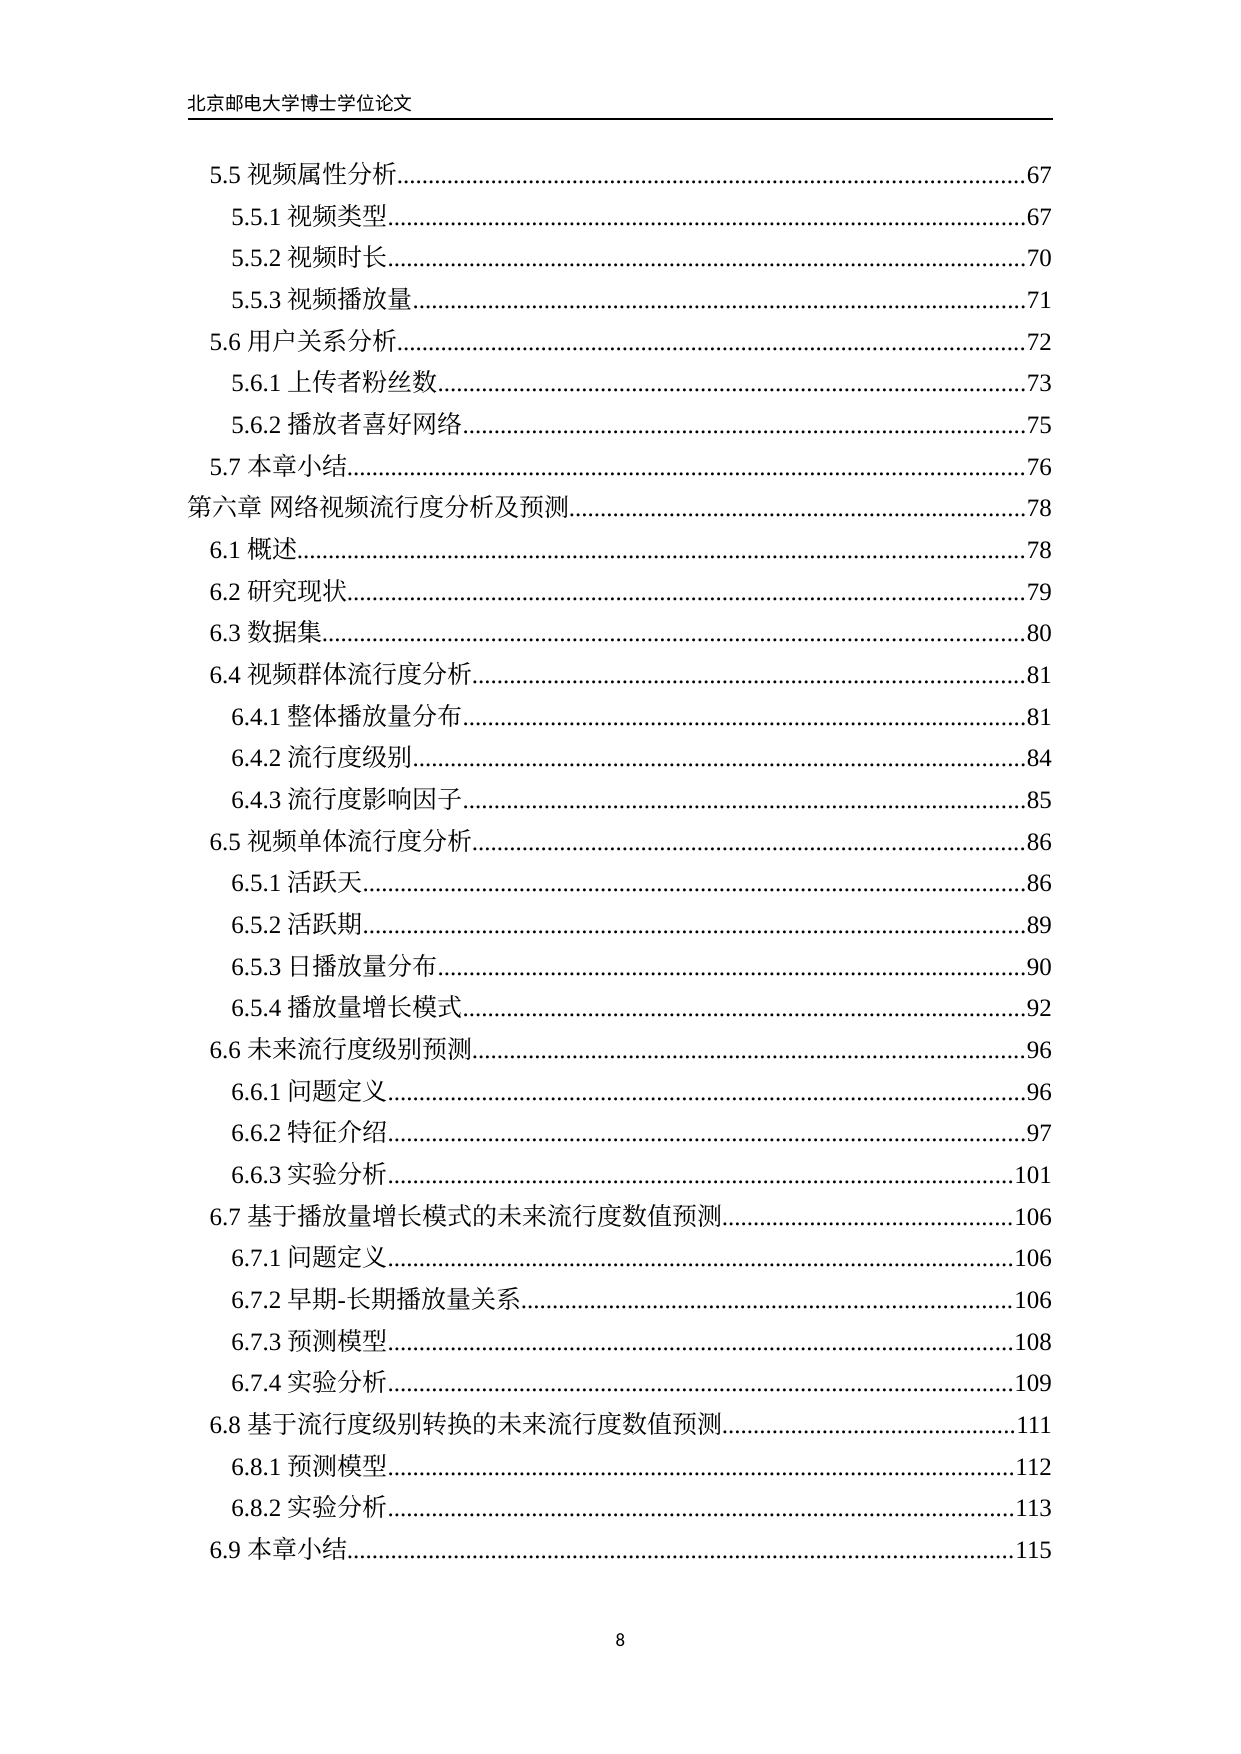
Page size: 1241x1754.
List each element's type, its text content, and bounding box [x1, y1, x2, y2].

text 6.6.1 问题定义 96 [231, 1067, 1053, 1108]
text 6.4 视频群体流行度分析 81 [209, 650, 1053, 692]
text 6.3 数据集 80 [209, 608, 1053, 650]
text 6.5 视频单体流行度分析 86 [209, 817, 1053, 858]
text 6.7.2 早期-长期播放量关系 106 [231, 1275, 1053, 1317]
text 5.5.1 视频类型 67 [231, 192, 1053, 233]
text 5.6 用户关系分析 72 [209, 317, 1053, 358]
text 6.8.1 预测模型 112 [231, 1442, 1053, 1483]
text 5.5.3 视频播放量 71 [231, 275, 1053, 317]
text 6.6 未来流行度级别预测 96 [209, 1025, 1053, 1067]
text 6.6.2 特征介绍 97 [231, 1108, 1053, 1150]
text 6.5.1 活跃天 86 [231, 858, 1053, 900]
text 6.2 研究现状 79 [209, 567, 1053, 608]
text 6.5.4 播放量增长模式 92 [231, 983, 1053, 1025]
text 6.7.4 实验分析 109 [231, 1358, 1053, 1400]
text 6.8.2 实验分析 113 [231, 1483, 1053, 1525]
text 5.7 本章小结 76 [209, 442, 1053, 483]
text 6.7.1 问题定义 106 [231, 1233, 1053, 1275]
text 5.5 视频属性分析 67 [209, 150, 1053, 192]
text 6.7.3 预测模型 108 [231, 1317, 1053, 1358]
text 6.5.3 日播放量分布 90 [231, 942, 1053, 983]
text 6.4.1 整体播放量分布 81 [231, 692, 1053, 733]
text 5.6.1 上传者粉丝数 73 [231, 358, 1053, 400]
text 6.9 本章小结 115 [209, 1525, 1053, 1567]
text 6.4.3 流行度影响因子 85 [231, 775, 1053, 817]
text 第六章 网络视频流行度分析及预测 78 [187, 483, 1053, 525]
text 6.6.3 实验分析 101 [231, 1150, 1053, 1192]
text 6.1 概述 78 [209, 525, 1053, 567]
text 6.7 基于播放量增长模式的未来流行度数值预测 106 [209, 1192, 1053, 1233]
text 6.5.2 活跃期 89 [231, 900, 1053, 942]
text 5.6.2 播放者喜好网络 75 [231, 400, 1053, 442]
text 6.4.2 流行度级别 84 [231, 733, 1053, 775]
text 5.5.2 视频时长 70 [231, 233, 1053, 275]
text 6.8 基于流行度级别转换的未来流行度数值预测 111 [209, 1400, 1053, 1442]
